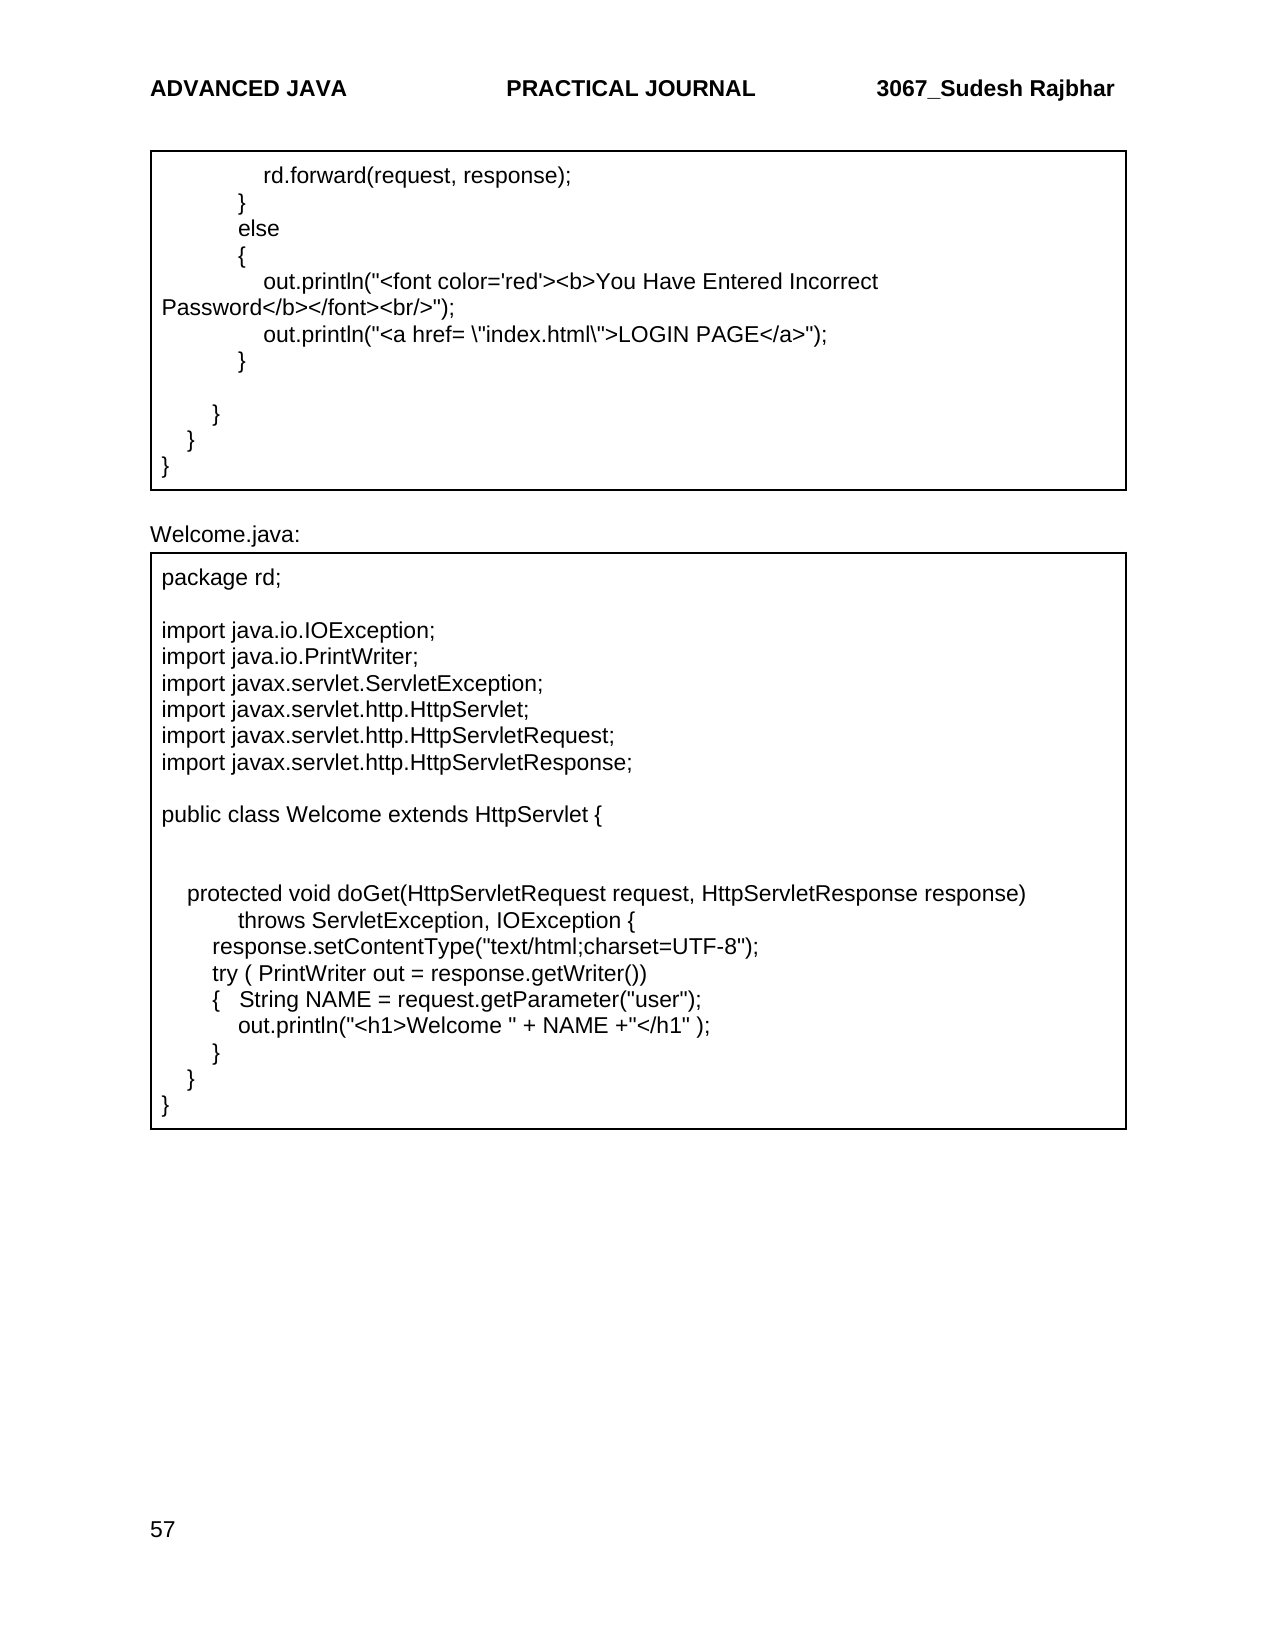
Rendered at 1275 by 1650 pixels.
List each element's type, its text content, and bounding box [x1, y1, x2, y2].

text Welcome.java: [150, 521, 1125, 548]
table_header package rd; import java.io.IOException; import java.io.PrintWriter; import javax.servlet.ServletException; import javax.servlet.http.HttpServlet; import javax.servlet.http.HttpServletRequest; import javax.servlet.http.HttpServletResponse; public class Welcome extends HttpServlet { protected void doGet(HttpServletRequest request, HttpServletResponse response) throws ServletException, IOException { response.setContentType("text/html;charset=UTF-8"); try ( PrintWriter out = response.getWriter()) { String NAME = request.getParameter("user"); out.println("<h1>Welcome " + NAME +"</h1" ); } } } [152, 554, 1125, 1128]
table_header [152, 152, 1125, 489]
